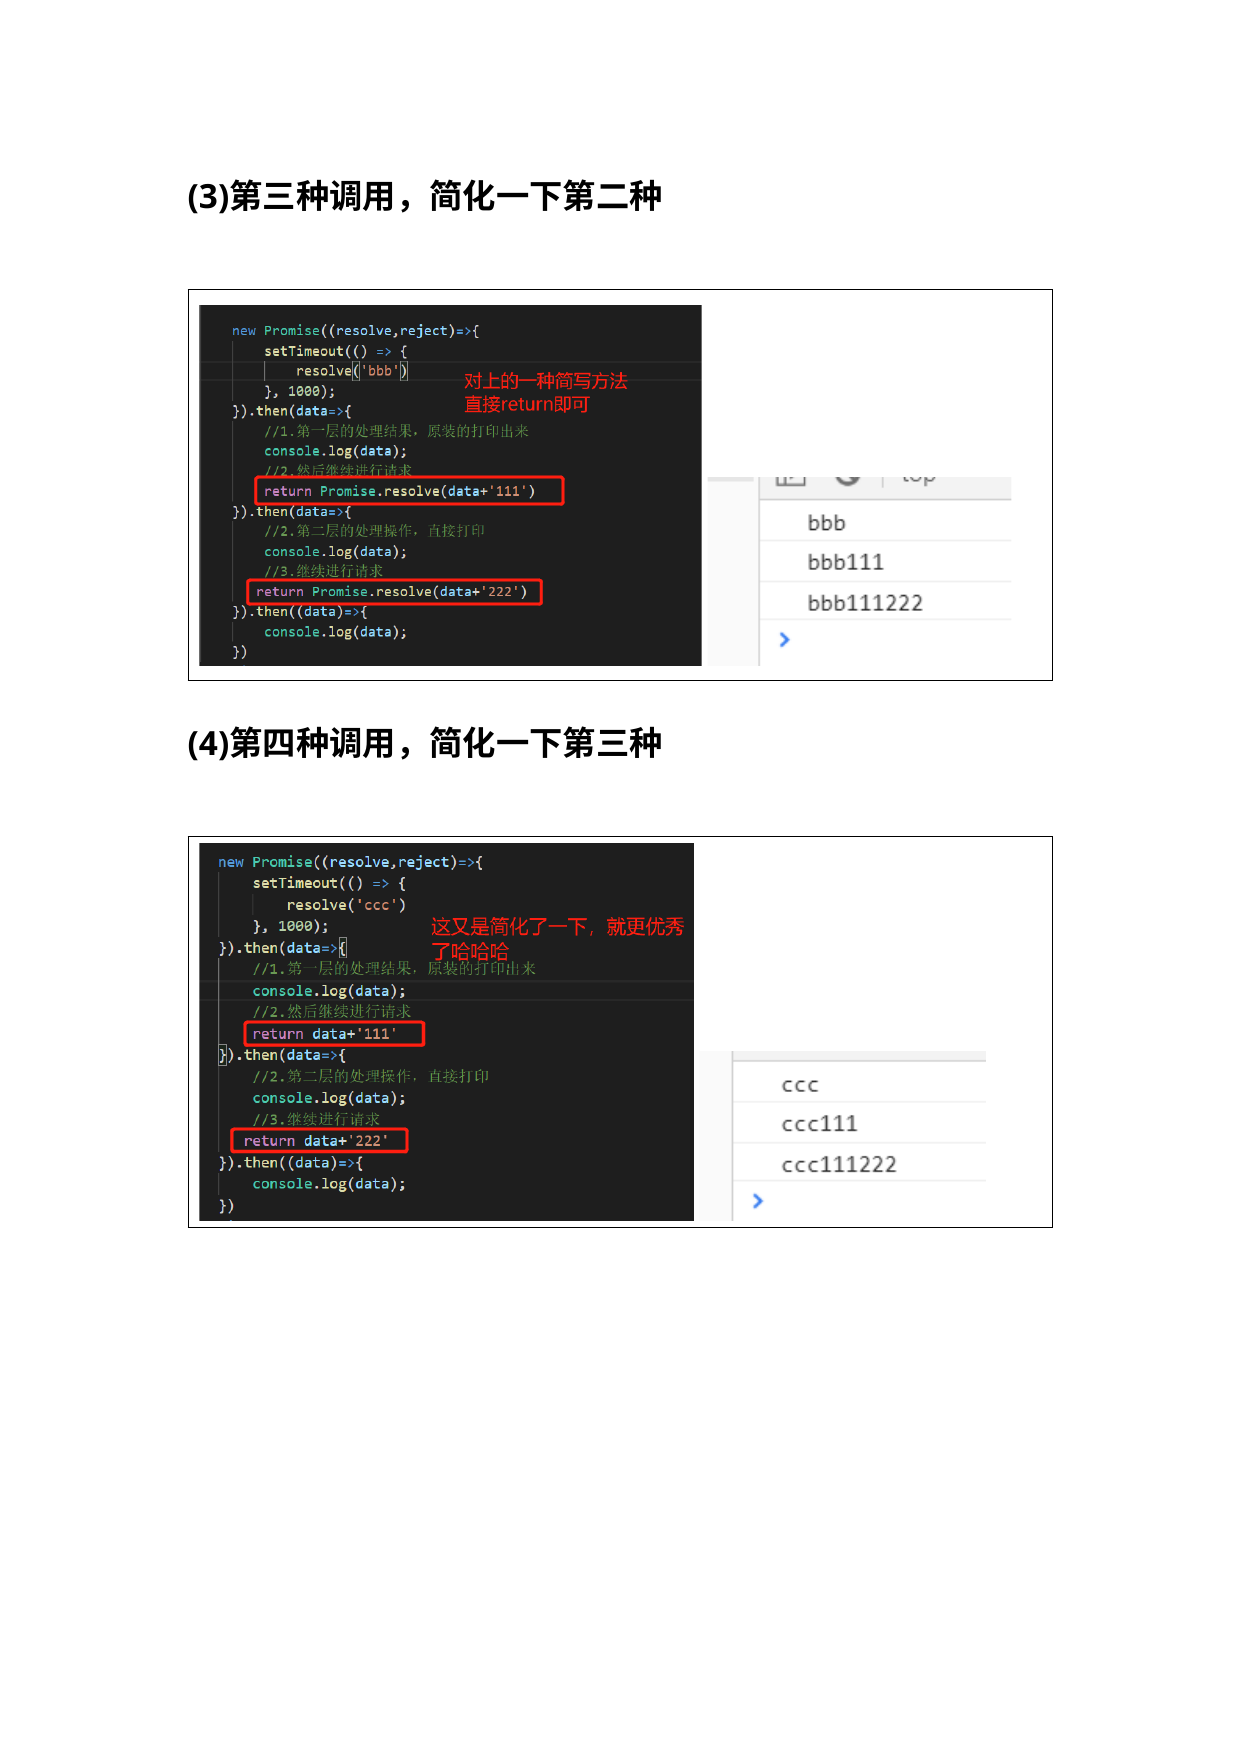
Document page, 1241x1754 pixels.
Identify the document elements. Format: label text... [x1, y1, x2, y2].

subtitle (4)第四种调用，简化一下第三种 [187, 708, 1053, 773]
table_header [189, 290, 1052, 680]
picture [699, 1051, 986, 1221]
subtitle (3)第三种调用，简化一下第二种 [187, 162, 1053, 227]
picture [707, 477, 1012, 666]
picture [199, 305, 702, 666]
picture [199, 843, 694, 1221]
table_header [189, 837, 1052, 1227]
